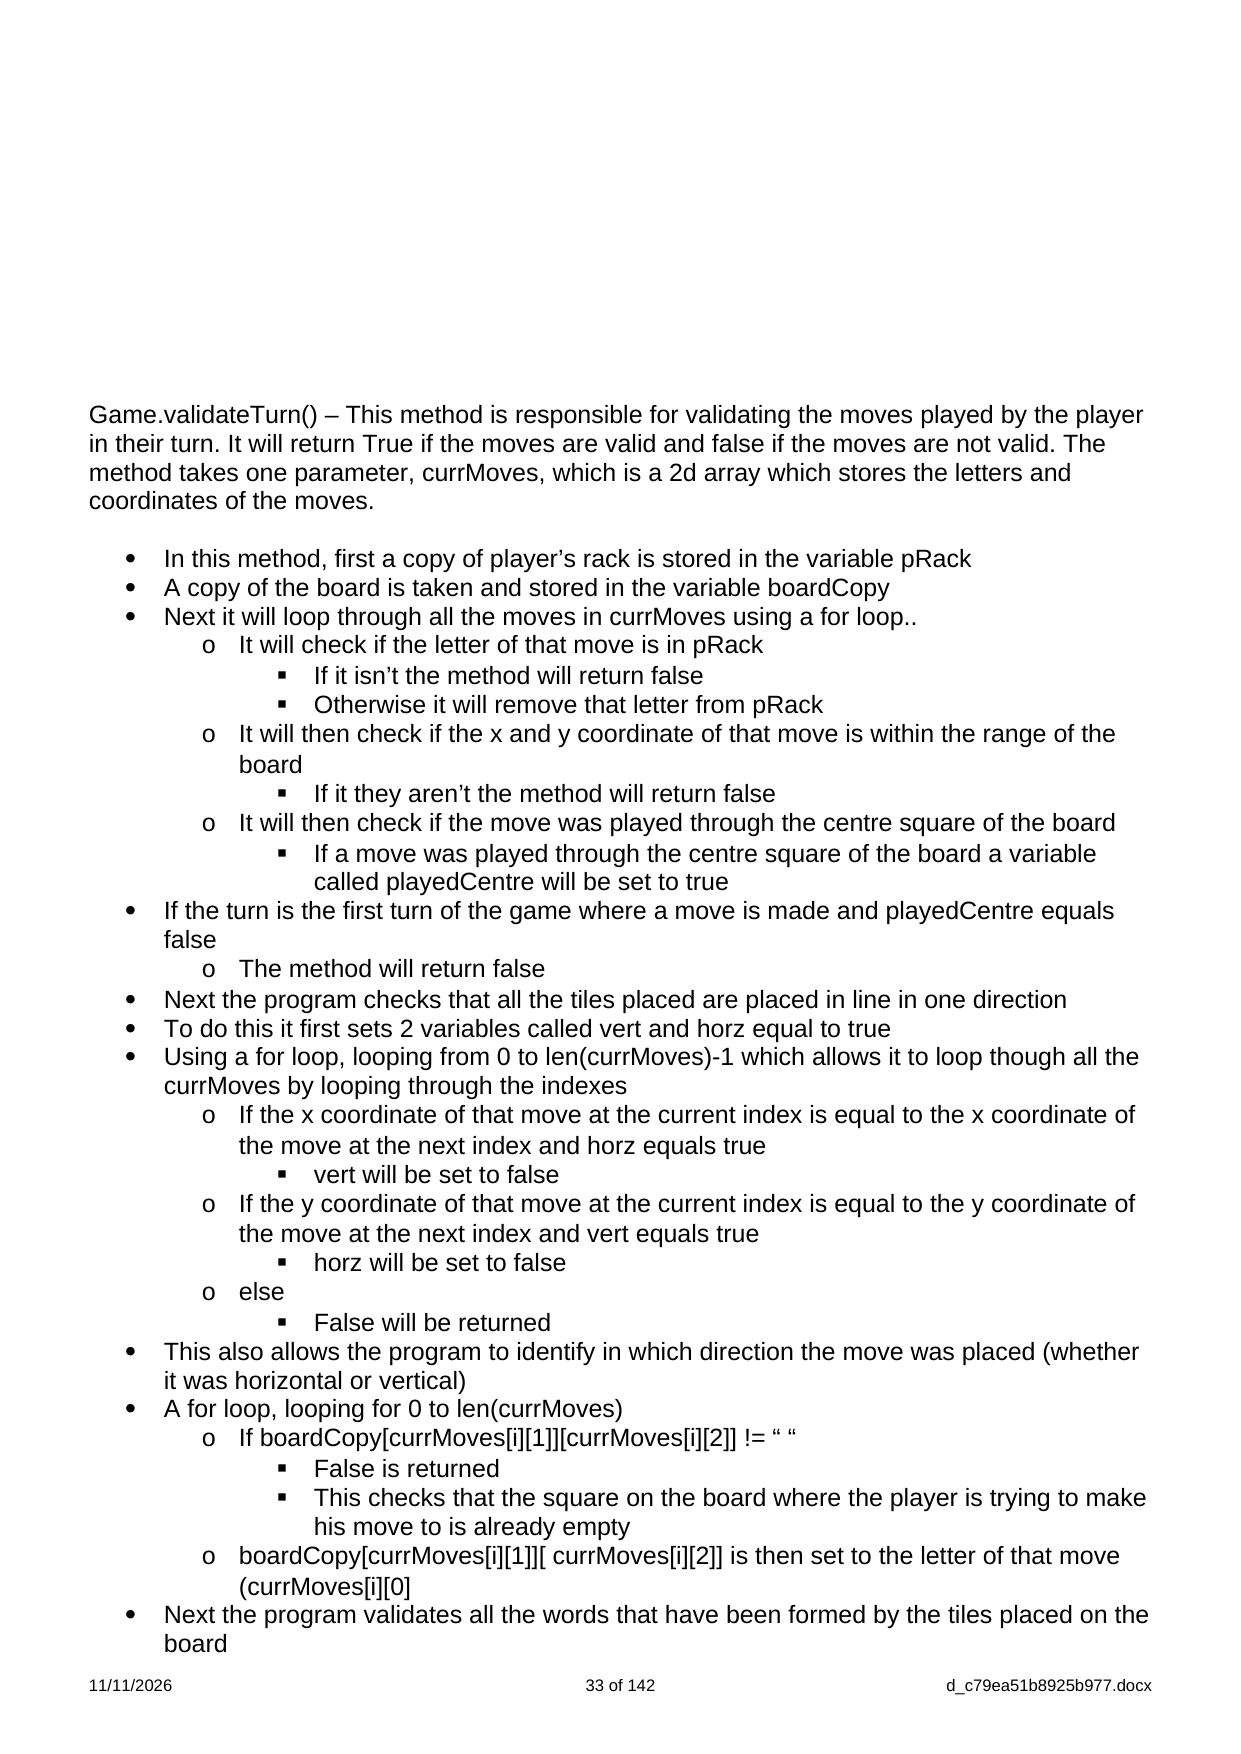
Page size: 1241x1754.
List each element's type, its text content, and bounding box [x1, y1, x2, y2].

list horz will be set to false [276, 1248, 1152, 1277]
list It will then check if the x and y coordinate of that move is within the range of the board [201, 719, 1152, 779]
list vert will be set to false [276, 1160, 1152, 1188]
text Game.validateTurn() – This method is responsible for validating the moves played by the player in their turn. It will return True if the moves are valid and false if the moves are not valid. The method takes one parameter, currMoves, which is a 2d array which stores the letters and coordinates of the moves. [89, 400, 1152, 515]
list If the turn is the first turn of the game where a move is made and playedCentre equals false [126, 896, 1152, 954]
list If it isn’t the method will return false [276, 661, 1152, 690]
list False will be returned [276, 1308, 1152, 1337]
list Next the program validates all the words that have been formed by the tiles placed on the board [126, 1600, 1152, 1658]
list If it they aren’t the method will return false [276, 779, 1152, 808]
list This also allows the program to identify in which direction the move was placed (whether it was horizontal or vertical) [126, 1337, 1152, 1394]
list The method will return false [201, 954, 1152, 985]
list boardCopy[currMoves[i][1]][ currMoves[i][2]] is then set to the letter of that move (currMoves[i][0] [201, 1541, 1152, 1600]
list else [201, 1277, 1152, 1308]
list If the y coordinate of that move at the current index is equal to the y coordinate of the move at the next index and vert equals true [201, 1188, 1152, 1248]
list Otherwise it will remove that letter from pRack [276, 690, 1152, 719]
list A for loop, looping for 0 to len(currMoves) [126, 1394, 1152, 1423]
list If a move was played through the centre square of the board a variable called playedCentre will be set to true [276, 838, 1152, 896]
list If the x coordinate of that move at the current index is equal to the x coordinate of the move at the next index and horz equals true [201, 1100, 1152, 1160]
list This checks that the square on the board where the player is trying to make his move to is already empty [276, 1483, 1152, 1541]
list To do this it first sets 2 variables called vert and horz equal to true [126, 1013, 1152, 1042]
list False is returned [276, 1454, 1152, 1483]
list Using a for loop, looping from 0 to len(currMoves)-1 which allows it to loop though all the currMoves by looping through the indexes [126, 1042, 1152, 1100]
list If boardCopy[currMoves[i][1]][currMoves[i][2]] != “ “ [201, 1423, 1152, 1454]
list In this method, first a copy of player’s rack is stored in the variable pRack [126, 544, 1152, 573]
list It will check if the letter of that move is in pRack [201, 630, 1152, 661]
list Next it will loop through all the moves in currMoves using a for loop.. [126, 602, 1152, 630]
list A copy of the board is taken and stored in the variable boardCopy [126, 573, 1152, 602]
list Next the program checks that all the tiles placed are placed in line in one direction [126, 985, 1152, 1013]
list It will then check if the move was played through the centre square of the board [201, 808, 1152, 838]
